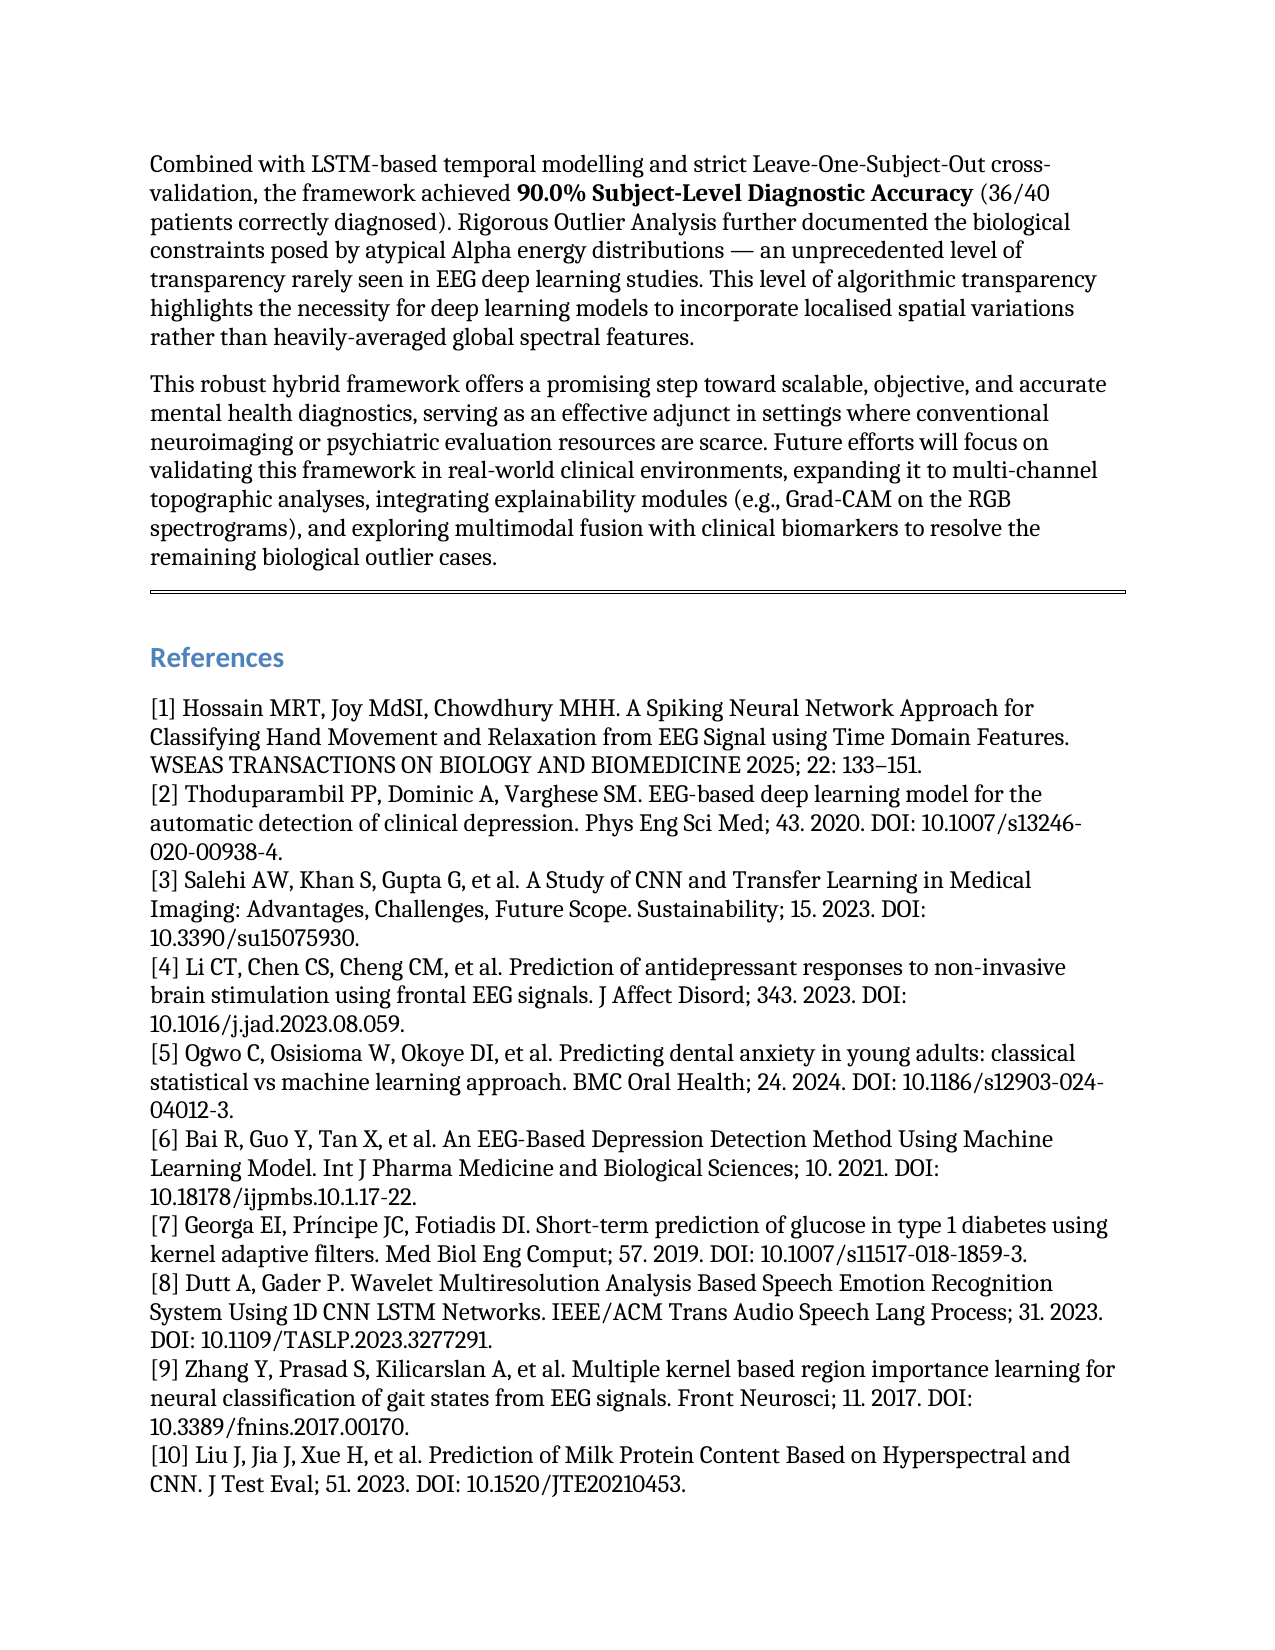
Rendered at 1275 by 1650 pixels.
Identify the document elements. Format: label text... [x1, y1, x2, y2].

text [150, 694, 1125, 1499]
subtitle References [150, 639, 1125, 675]
text This robust hybrid framework offers a promising step toward scalable, objective, and accurate mental health diagnostics, serving as an effective adjunct in settings where conventional neuroimaging or psychiatric evaluation resources are scarce. Future efforts will focus on validating this framework in real-world clinical environments, expanding it to multi-channel topographic analyses, integrating explainability modules (e.g., Grad-CAM on the RGB spectrograms), and exploring multimodal fusion with clinical biomarkers to resolve the remaining biological outlier cases. [150, 370, 1125, 571]
text Combined with LSTM-based temporal modelling and strict Leave-One-Subject-Out cross-validation, the framework achieved 90.0% Subject-Level Diagnostic Accuracy (36/40 patients correctly diagnosed). Rigorous Outlier Analysis further documented the biological constraints posed by atypical Alpha energy distributions — an unprecedented level of transparency rarely seen in EEG deep learning studies. This level of algorithmic transparency highlights the necessity for deep learning models to incorporate localised spatial variations rather than heavily-averaged global spectral features. [150, 150, 1125, 351]
